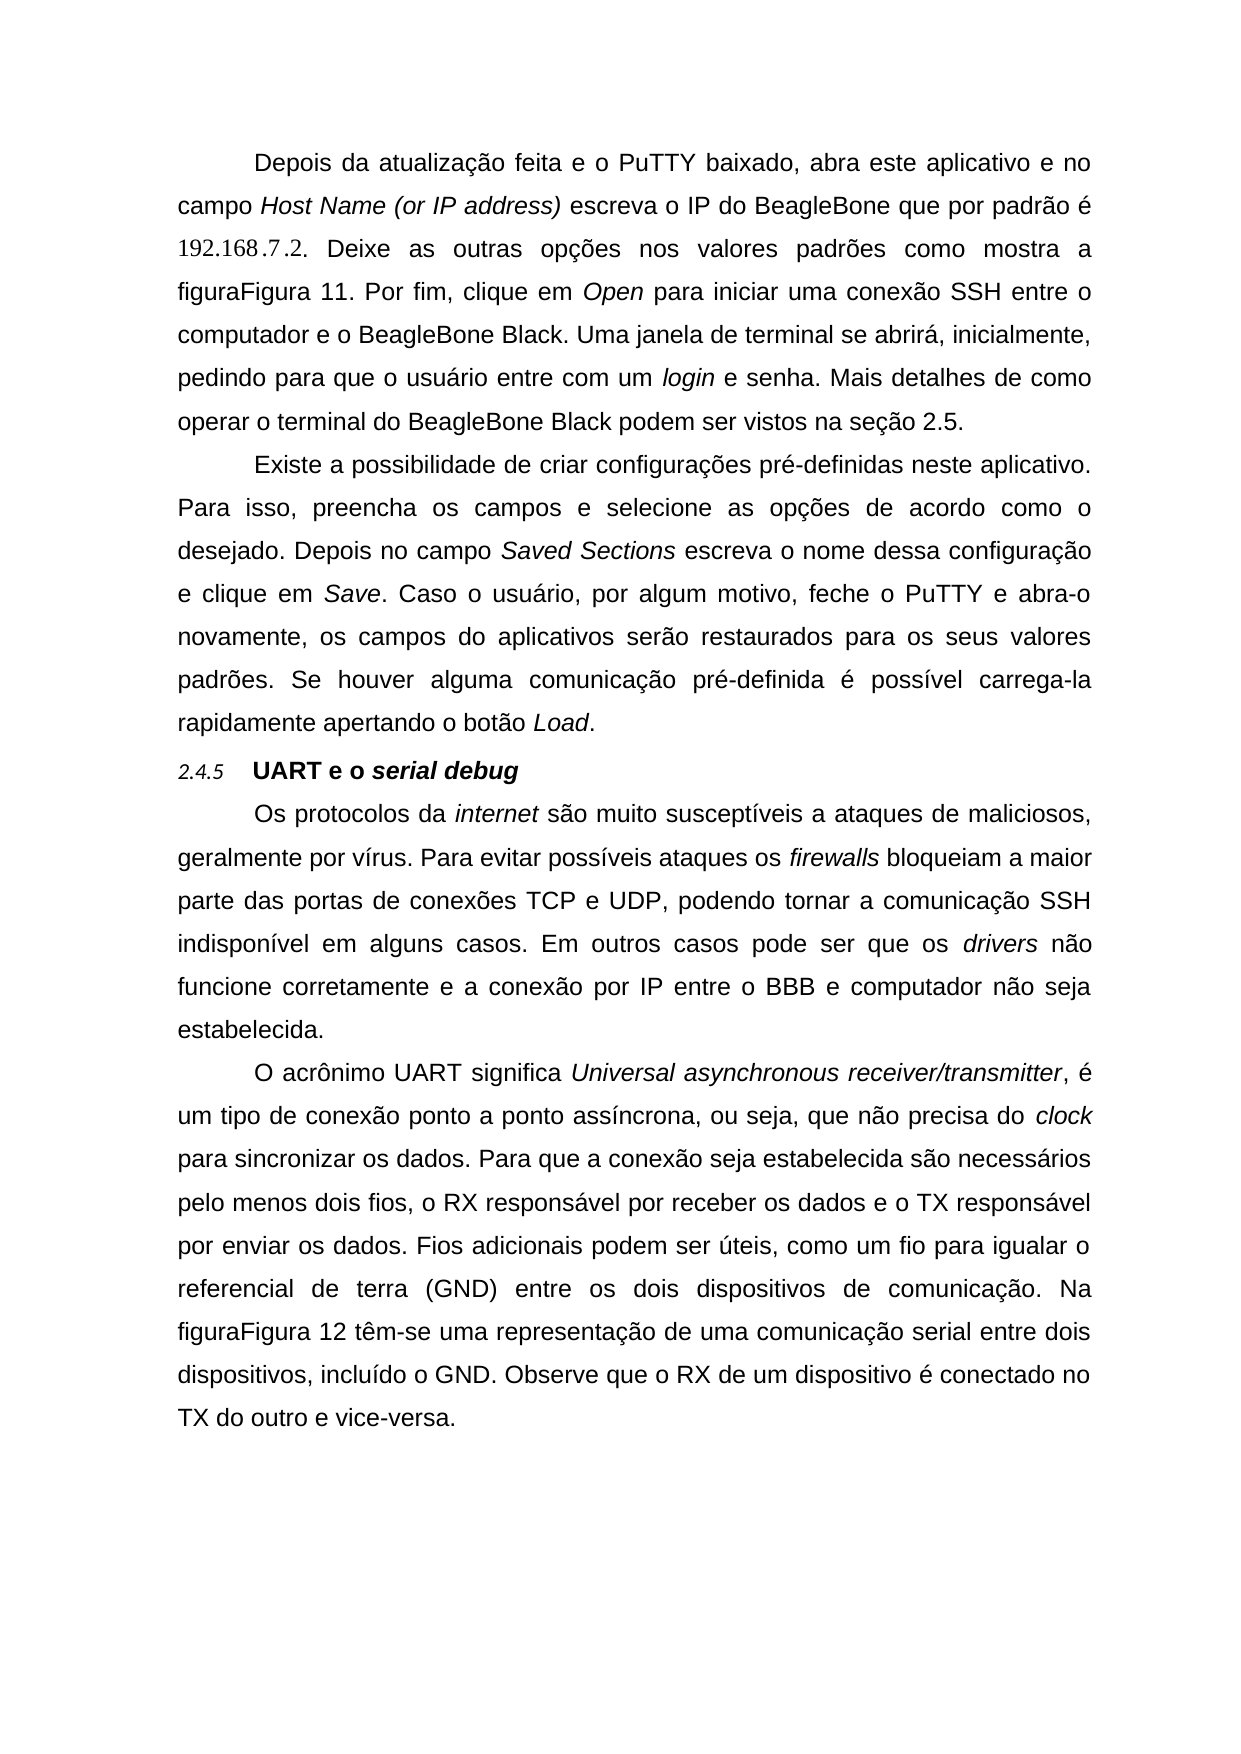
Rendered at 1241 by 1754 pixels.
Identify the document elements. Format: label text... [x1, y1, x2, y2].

text O acrônimo UART significa Universal asynchronous receiver/transmitter, é um tipo de conexão ponto a ponto assíncrona, ou seja, que não precisa do clock para sincronizar os dados. Para que a conexão seja estabelecida são necessários pelo menos dois fios, o RX responsável por receber os dados e o TX responsável por enviar os dados. Fios adicionais podem ser úteis, como um fio para igualar o referencial de terra (GND) entre os dois dispositivos de comunicação. Na figuraFigura 12 têm-se uma representação de uma comunicação serial entre dois dispositivos, incluído o GND. Observe que o RX de um dispositivo é conectado no TX do outro e vice-versa. [177, 1058, 1092, 1432]
text Depois da atualização feita e o PuTTY baixado, abra este aplicativo e no campo Host Name (or IP address) escreva o IP do BeagleBone que por padrão é . Deixe as outras opções nos valores padrões como mostra a figuraFigura 11. Por fim, clique em Open para iniciar uma conexão SSH entre o computador e o BeagleBone Black. Uma janela de terminal se abrirá, inicialmente, pedindo para que o usuário entre com um login e senha. Mais detalhes de como operar o terminal do BeagleBone Black podem ser vistos na seção 2.5. [177, 148, 1092, 435]
text Os protocolos da internet são muito susceptíveis a ataques de maliciosos, geralmente por vírus. Para evitar possíveis ataques os firewalls bloqueiam a maior parte das portas de conexões TCP e UDP, podendo tornar a comunicação SSH indisponível em alguns casos. Em outros casos pode ser que os drivers não funcione corretamente e a conexão por IP entre o BBB e computador não seja estabelecida. [177, 799, 1092, 1044]
text Existe a possibilidade de criar configurações pré-definidas neste aplicativo. Para isso, preencha os campos e selecione as opções de acordo como o desejado. Depois no campo Saved Sections escreva o nome dessa configuração e clique em Save. Caso o usuário, por algum motivo, feche o PuTTY e abra-o novamente, os campos do aplicativos serão restaurados para os seus valores padrões. Se houver alguma comunicação pré-definida é possível carrega-la rapidamente apertando o botão Load. [177, 449, 1092, 737]
subtitle UART e o serial debug [177, 756, 1092, 785]
